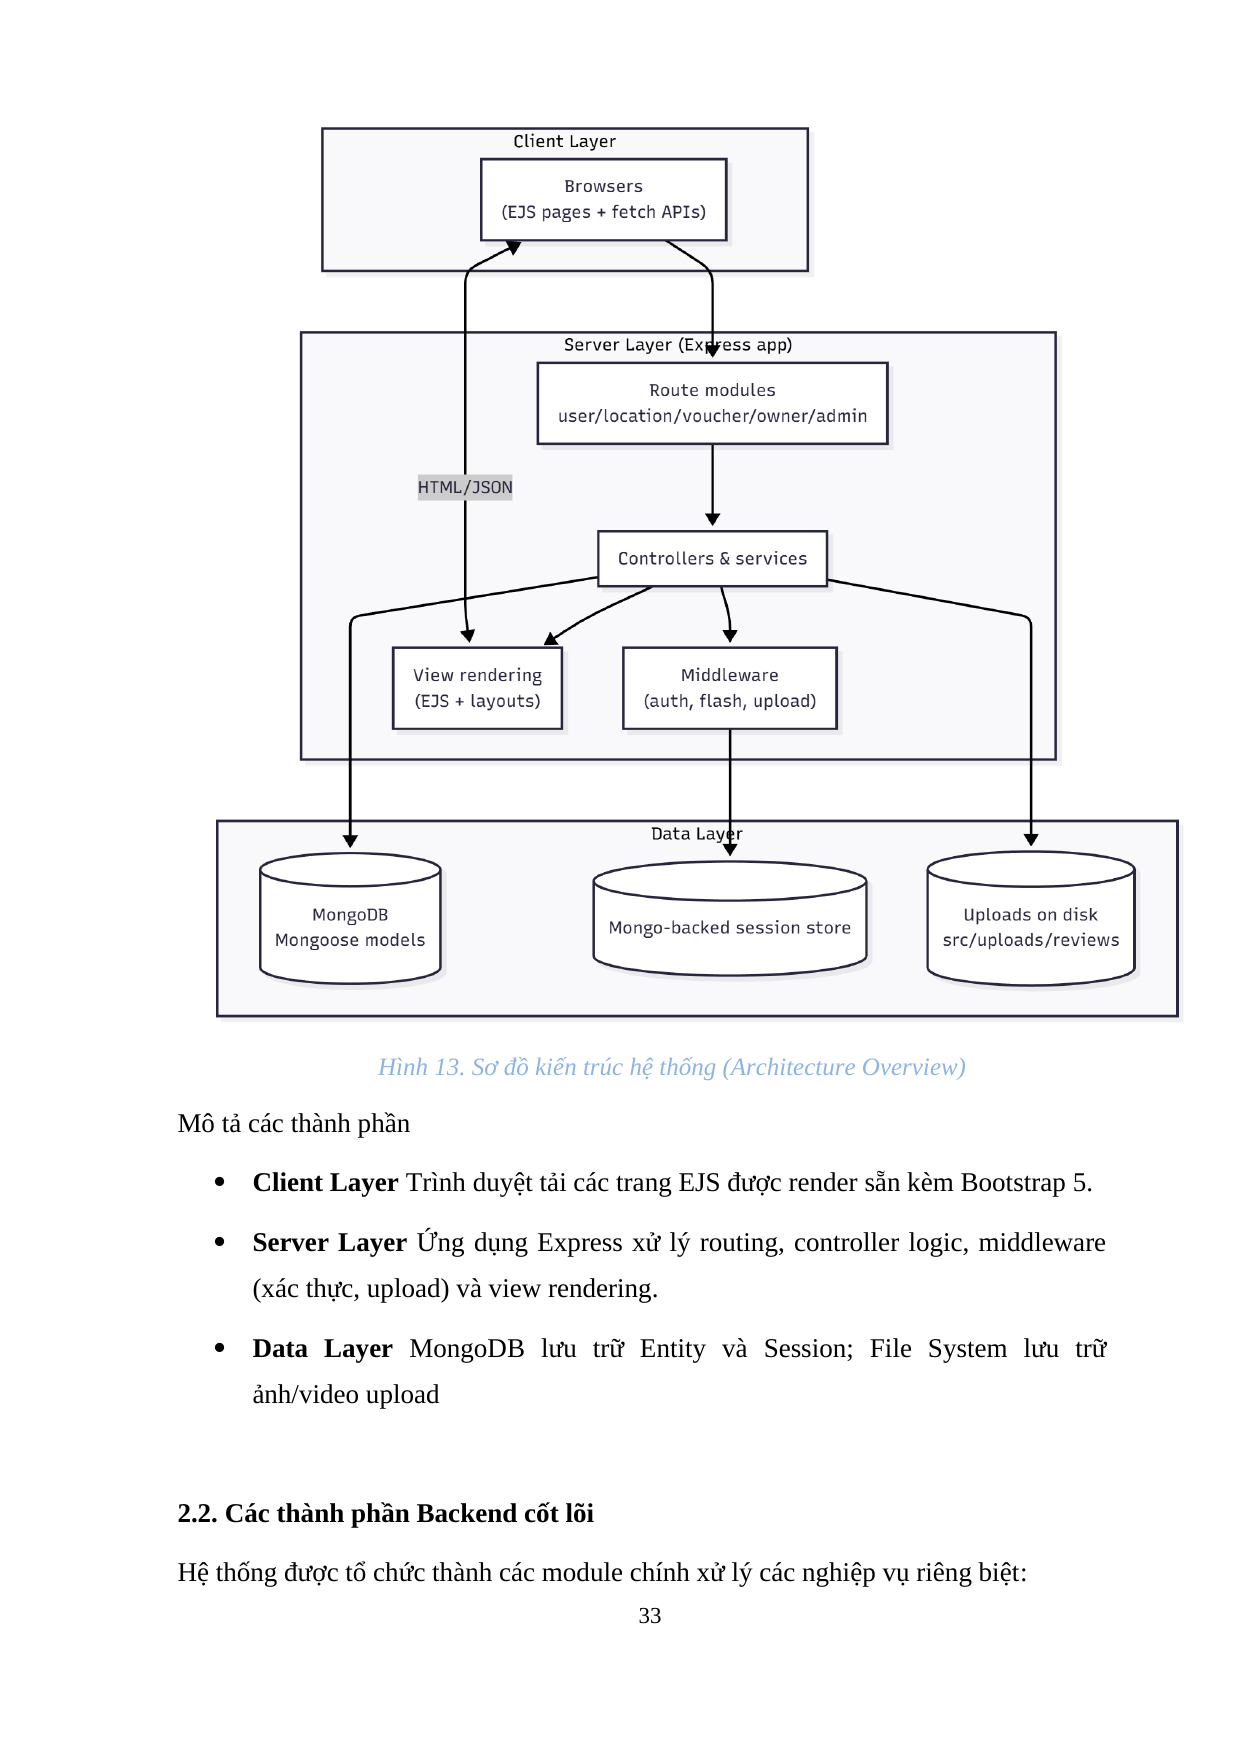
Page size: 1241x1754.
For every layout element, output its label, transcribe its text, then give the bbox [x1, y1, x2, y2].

text Hình 13. Sơ đồ kiến trúc hệ thống (Architecture Overview) [222, 1052, 1122, 1080]
text Mô tả các thành phần [177, 1107, 1107, 1138]
list Client Layer Trình duyệt tải các trang EJS được render sẵn kèm Bootstrap 5. [215, 1166, 1107, 1198]
text Hệ thống được tổ chức thành các module chính xử lý các nghiệp vụ riêng biệt: [177, 1556, 1107, 1587]
list Data Layer MongoDB lưu trữ Entity và Session; File System lưu trữ ảnh/video upload [215, 1332, 1107, 1409]
subtitle 2.2. Các thành phần Backend cốt lõi [177, 1497, 1107, 1528]
list Server Layer Ứng dụng Express xử lý routing, controller logic, middleware (xác thực, upload) và view rendering. [215, 1226, 1107, 1304]
picture [207, 118, 1187, 1026]
